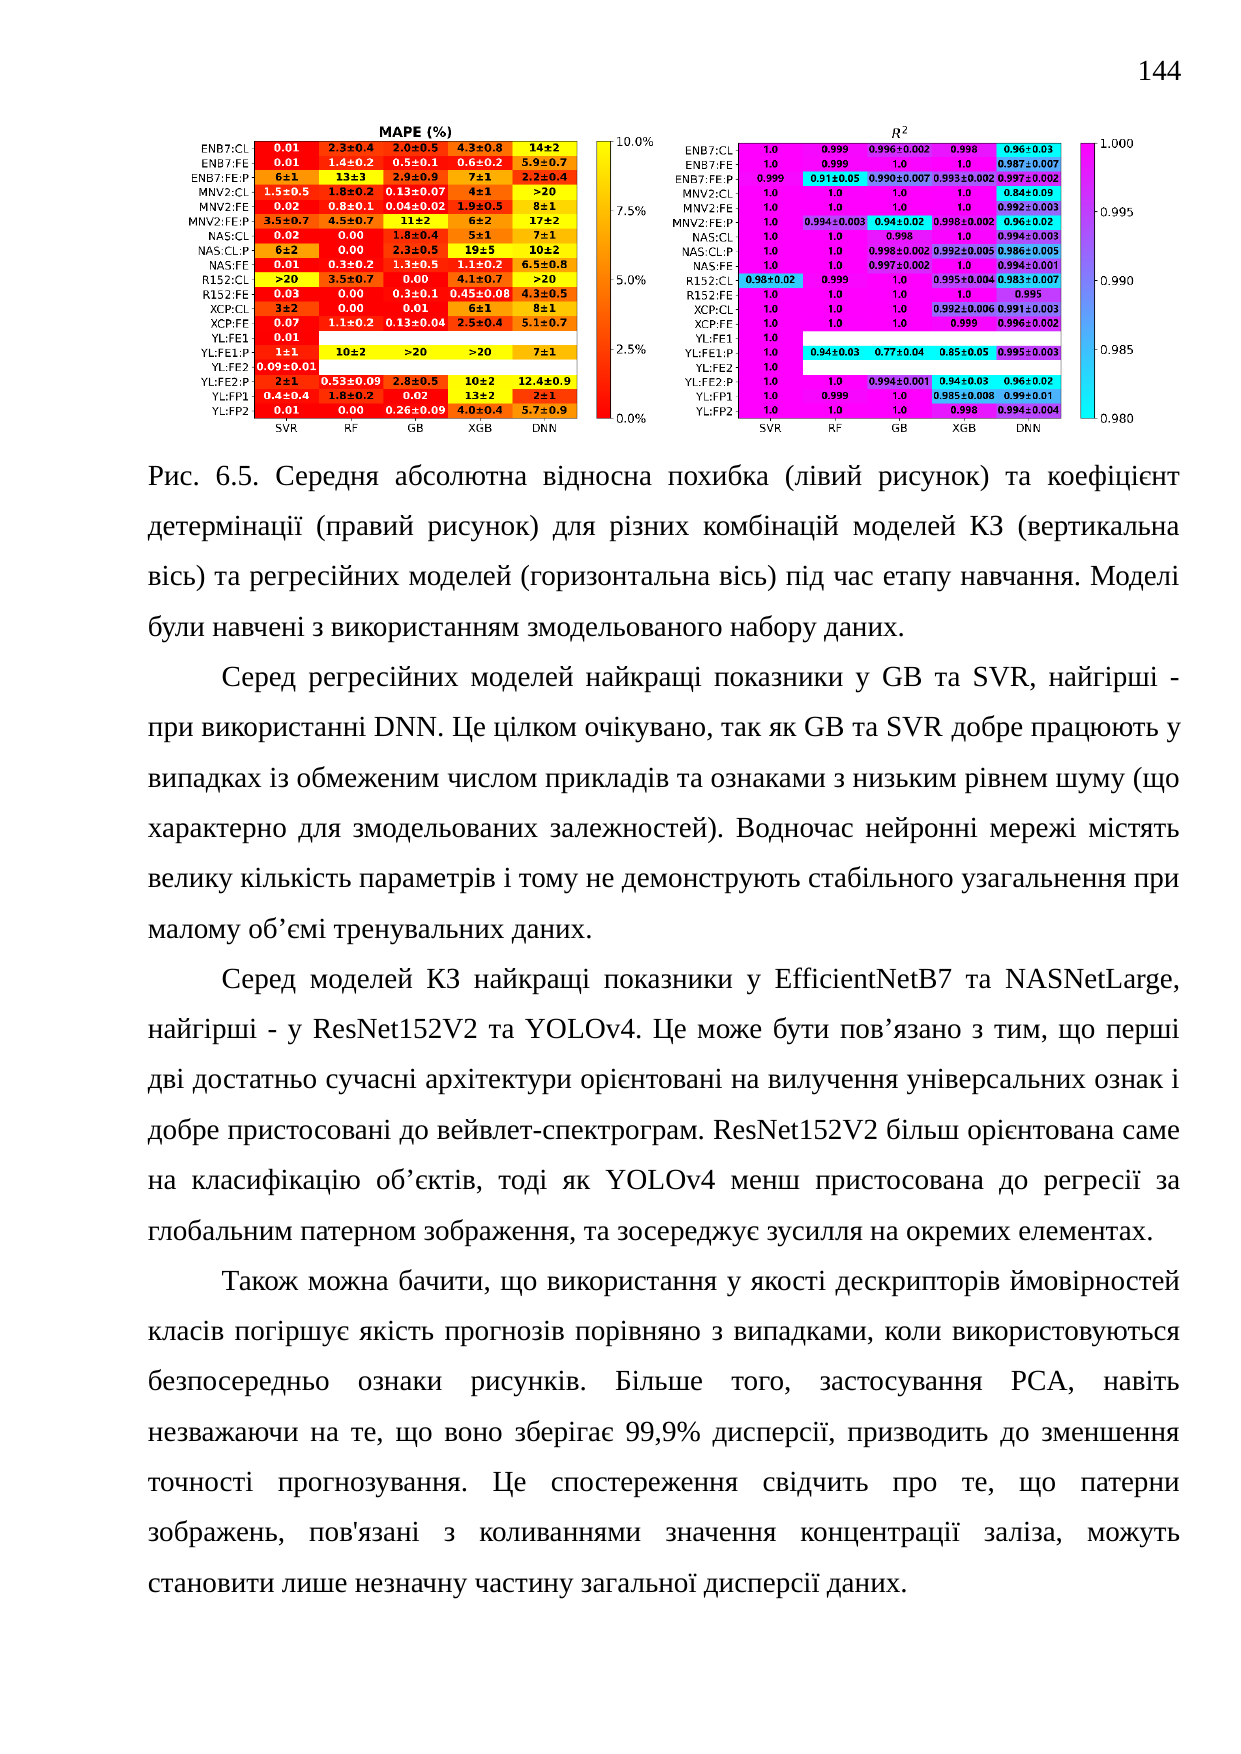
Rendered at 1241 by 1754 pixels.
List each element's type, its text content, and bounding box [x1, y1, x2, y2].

text Рис. 6.5. Середня абсолютна відносна похибка (лівий рисунок) та коефіцієнт детермінації (правий рисунок) для різних комбінацій моделей КЗ (вертикальна вісь) та регресійних моделей (горизонтальна вісь) під час етапу навчання. Моделі були навчені з використанням змодельованого набору даних. [148, 458, 1181, 642]
picture [180, 118, 1149, 442]
text Серед моделей КЗ найкращі показники у EfficientNetB7 та NASNetLarge, найгірші - у ResNet152V2 та YOLOv4. Це може бути пов’язано з тим, що перші дві достатньо сучасні архітектури орієнтовані на вилучення універсальних ознак і добре пристосовані до вейвлет-спектрограм. ResNet152V2 більш орієнтована саме на класифікацію об’єктів, тоді як YOLOv4 менш пристосована до регресії за глобальним патерном зображення, та зосереджує зусилля на окремих елементах. [148, 961, 1181, 1246]
text Також можна бачити, що використання у якості дескрипторів ймовірностей класів погіршує якість прогнозів порівняно з випадками, коли використовуються безпосередньо ознаки рисунків. Більше того, застосування PCA, навіть незважаючи на те, що воно зберігає 99,9% дисперсії, призводить до зменшення точності прогнозування. Це спостереження свідчить про те, що патерни зображень, пов'язані з коливаннями значення концентрації заліза, можуть становити лише незначну частину загальної дисперсії даних. [148, 1263, 1181, 1598]
text Серед регресійних моделей найкращі показники у GB та SVR, найгірші - при використанні DNN. Це цілком очікувано, так як GB та SVR добре працюють у випадках із обмеженим числом прикладів та ознаками з низьким рівнем шуму (що характерно для змодельованих залежностей). Водночас нейронні мережі містять велику кількість параметрів і тому не демонструють стабільного узагальнення при малому об’ємі тренувальних даних. [148, 659, 1181, 944]
